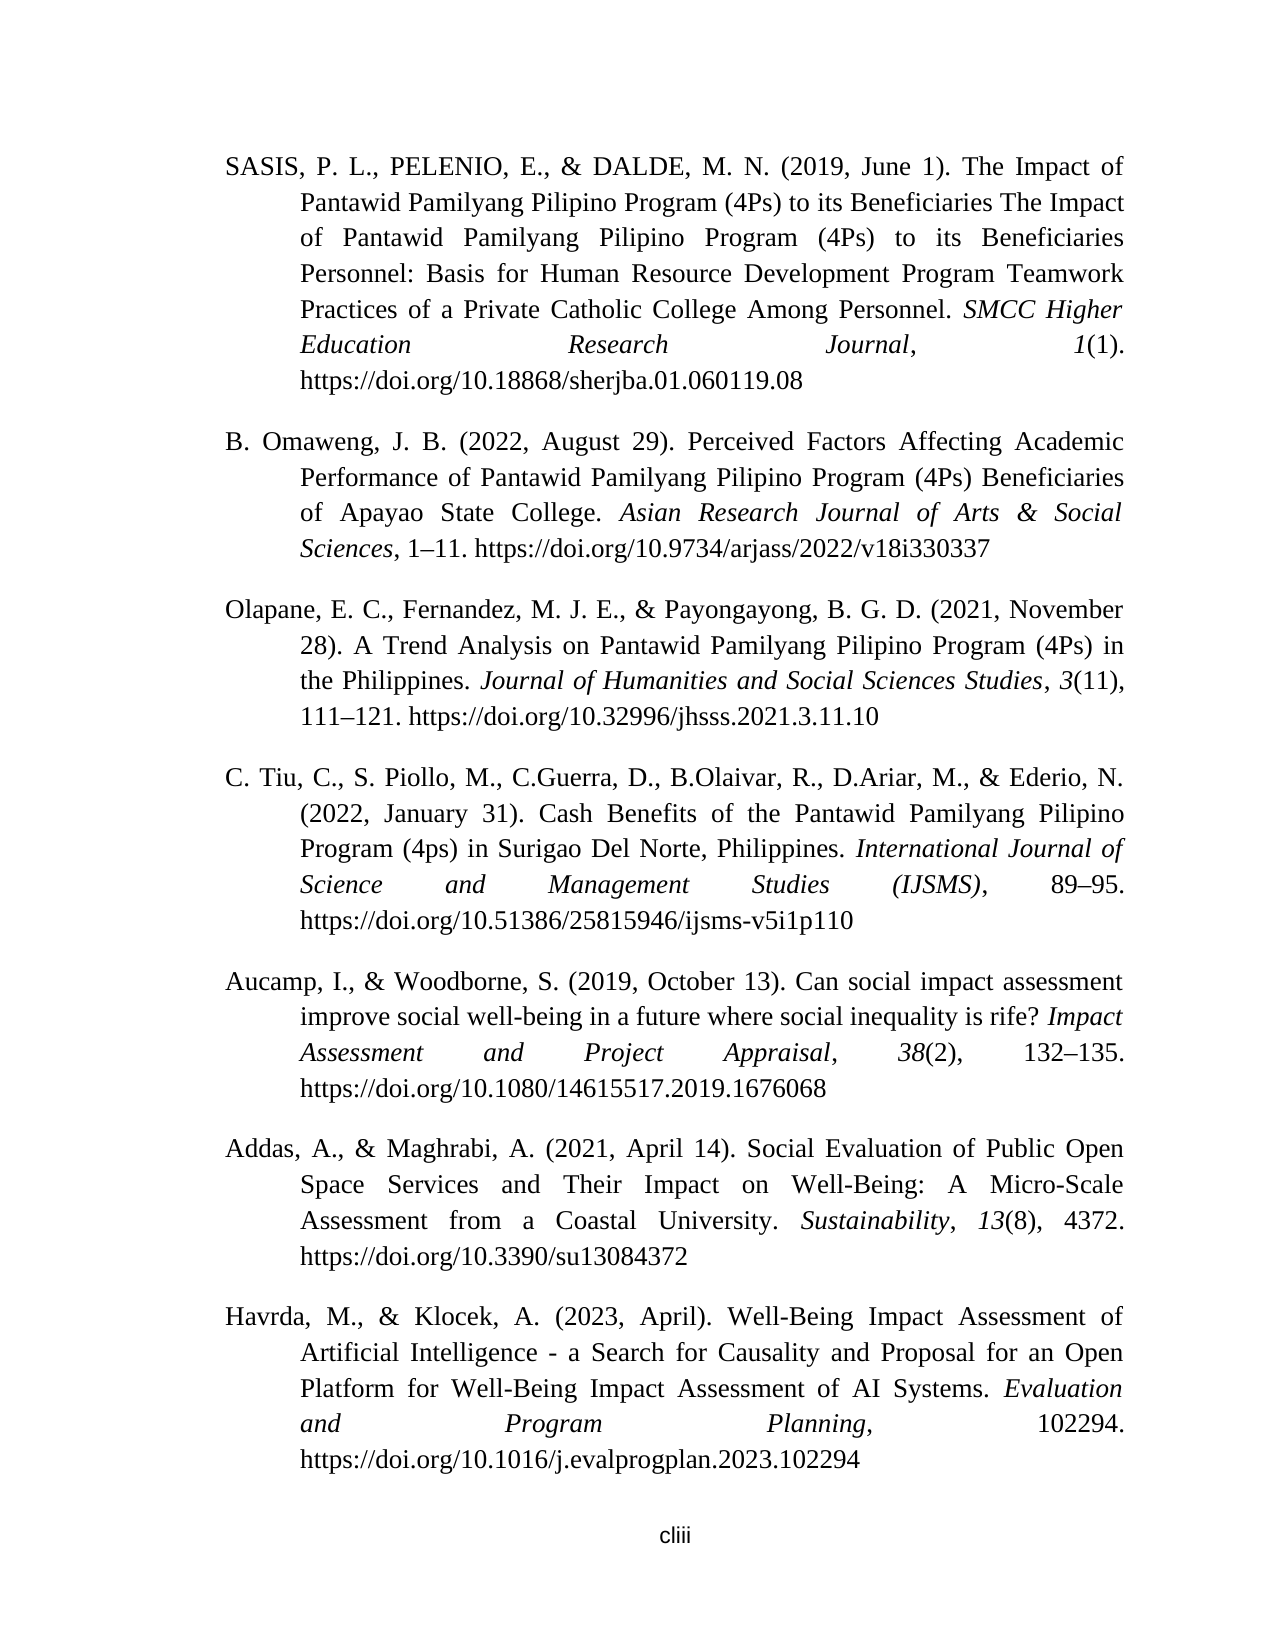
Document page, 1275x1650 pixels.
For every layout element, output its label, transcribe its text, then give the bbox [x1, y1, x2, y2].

text B. Omaweng, J. B. (2022, August 29). Perceived Factors Affecting Academic Performance of Pantawid Pamilyang Pilipino Program (4Ps) Beneficiaries of Apayao State College. Asian Research Journal of Arts & Social Sciences, 1–11. https://doi.org/10.9734/arjass/2022/v18i330337 [225, 425, 1125, 563]
text SASIS, P. L., PELENIO, E., & DALDE, M. N. (2019, June 1). The Impact of Pantawid Pamilyang Pilipino Program (4Ps) to its Beneficiaries The Impact of Pantawid Pamilyang Pilipino Program (4Ps) to its Beneficiaries Personnel: Basis for Human Resource Development Program Teamwork Practices of a Private Catholic College Among Personnel. SMCC Higher Education Research Journal, 1(1). https://doi.org/10.18868/sherjba.01.060119.08 [225, 150, 1125, 396]
text Havrda, M., & Klocek, A. (2023, April). Well-Being Impact Assessment of Artificial Intelligence - a Search for Causality and Proposal for an Open Platform for Well-Being Impact Assessment of AI Systems. Evaluation and Program Planning, 102294. https://doi.org/10.1016/j.evalprogplan.2023.102294 [225, 1300, 1125, 1474]
text C. Tiu, C., S. Piollo, M., C.Guerra, D., B.Olaivar, R., D.Ariar, M., & Ederio, N. (2022, January 31). Cash Benefits of the Pantawid Pamilyang Pilipino Program (4ps) in Surigao Del Norte, Philippines. International Journal of Science and Management Studies (IJSMS), 89–95. https://doi.org/10.51386/25815946/ijsms-v5i1p110 [225, 761, 1125, 935]
text Olapane, E. C., Fernandez, M. J. E., & Payongayong, B. G. D. (2021, November 28). A Trend Analysis on Pantawid Pamilyang Pilipino Program (4Ps) in the Philippines. Journal of Humanities and Social Sciences Studies, 3(11), 111–121. https://doi.org/10.32996/jhsss.2021.3.11.10 [225, 593, 1125, 731]
text Aucamp, I., & Woodborne, S. (2019, October 13). Can social impact assessment improve social well-being in a future where social inequality is rife? Impact Assessment and Project Appraisal, 38(2), 132–135. https://doi.org/10.1080/14615517.2019.1676068 [225, 964, 1125, 1103]
text Addas, A., & Maghrabi, A. (2021, April 14). Social Evaluation of Public Open Space Services and Their Impact on Well-Being: A Micro-Scale Assessment from a Coastal University. Sustainability, 13(8), 4372. https://doi.org/10.3390/su13084372 [225, 1132, 1125, 1271]
